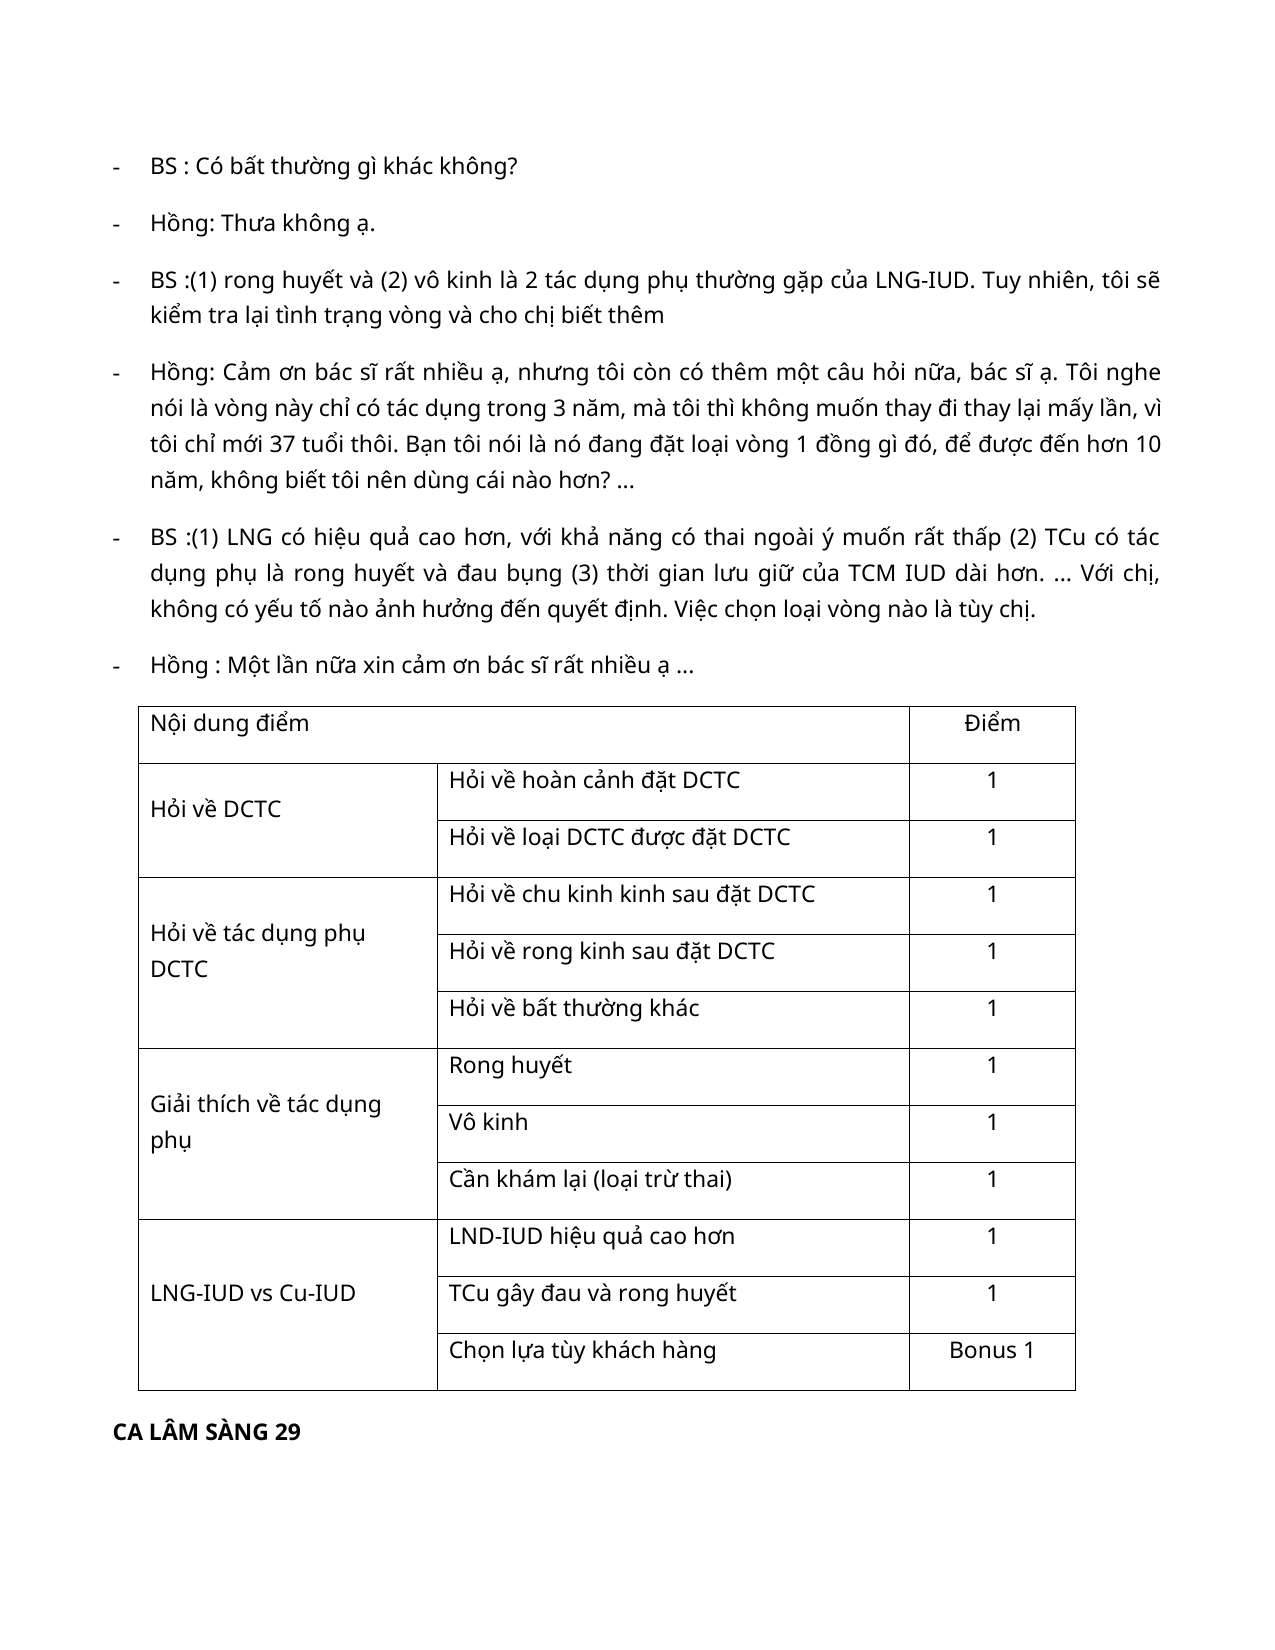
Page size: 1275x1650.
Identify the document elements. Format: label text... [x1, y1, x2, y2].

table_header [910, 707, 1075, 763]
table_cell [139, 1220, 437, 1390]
text Hồng: Thưa không ạ. [112, 207, 1162, 238]
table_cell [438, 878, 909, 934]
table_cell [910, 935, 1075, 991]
subtitle ca lâm sàng 29 [112, 1416, 1162, 1447]
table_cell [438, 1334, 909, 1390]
text BS :(1) LNG có hiệu quả cao hơn, với khả năng có thai ngoài ý muốn rất thấp (2) TCu có tác dụng phụ là rong huyết và đau bụng (3) thời gian lưu giữ của TCM IUD dài hơn. ... Với chị, không có yếu tố nào ảnh hưởng đến quyết định. Việc chọn loại vòng nào là tùy chị. [112, 521, 1162, 624]
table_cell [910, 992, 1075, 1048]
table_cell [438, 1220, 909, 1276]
text BS : Có bất thường gì khác không? [112, 150, 1162, 181]
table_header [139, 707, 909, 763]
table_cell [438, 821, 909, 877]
text BS :(1) rong huyết và (2) vô kinh là 2 tác dụng phụ thường gặp của LNG-IUD. Tuy nhiên, tôi sẽ kiểm tra lại tình trạng vòng và cho chị biết thêm [112, 263, 1162, 331]
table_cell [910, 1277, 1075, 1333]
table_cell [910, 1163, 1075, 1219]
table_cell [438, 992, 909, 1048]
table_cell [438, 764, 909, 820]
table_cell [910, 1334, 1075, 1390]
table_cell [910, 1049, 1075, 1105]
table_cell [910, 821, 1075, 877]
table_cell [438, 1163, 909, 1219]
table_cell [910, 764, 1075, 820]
text Hồng: Cảm ơn bác sĩ rất nhiều ạ, nhưng tôi còn có thêm một câu hỏi nữa, bác sĩ ạ. Tôi nghe nói là vòng này chỉ có tác dụng trong 3 năm, mà tôi thì không muốn thay đi thay lại mấy lần, vì tôi chỉ mới 37 tuổi thôi. Bạn tôi nói là nó đang đặt loại vòng 1 đồng gì đó, để được đến hơn 10 năm, không biết tôi nên dùng cái nào hơn? ... [112, 356, 1162, 495]
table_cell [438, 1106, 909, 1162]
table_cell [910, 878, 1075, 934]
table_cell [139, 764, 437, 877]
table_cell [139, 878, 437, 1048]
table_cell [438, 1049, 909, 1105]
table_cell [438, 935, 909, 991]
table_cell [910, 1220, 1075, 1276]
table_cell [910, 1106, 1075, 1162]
text Hồng : Một lần nữa xin cảm ơn bác sĩ rất nhiều ạ ... [112, 649, 1162, 681]
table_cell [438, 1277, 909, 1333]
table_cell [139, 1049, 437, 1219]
